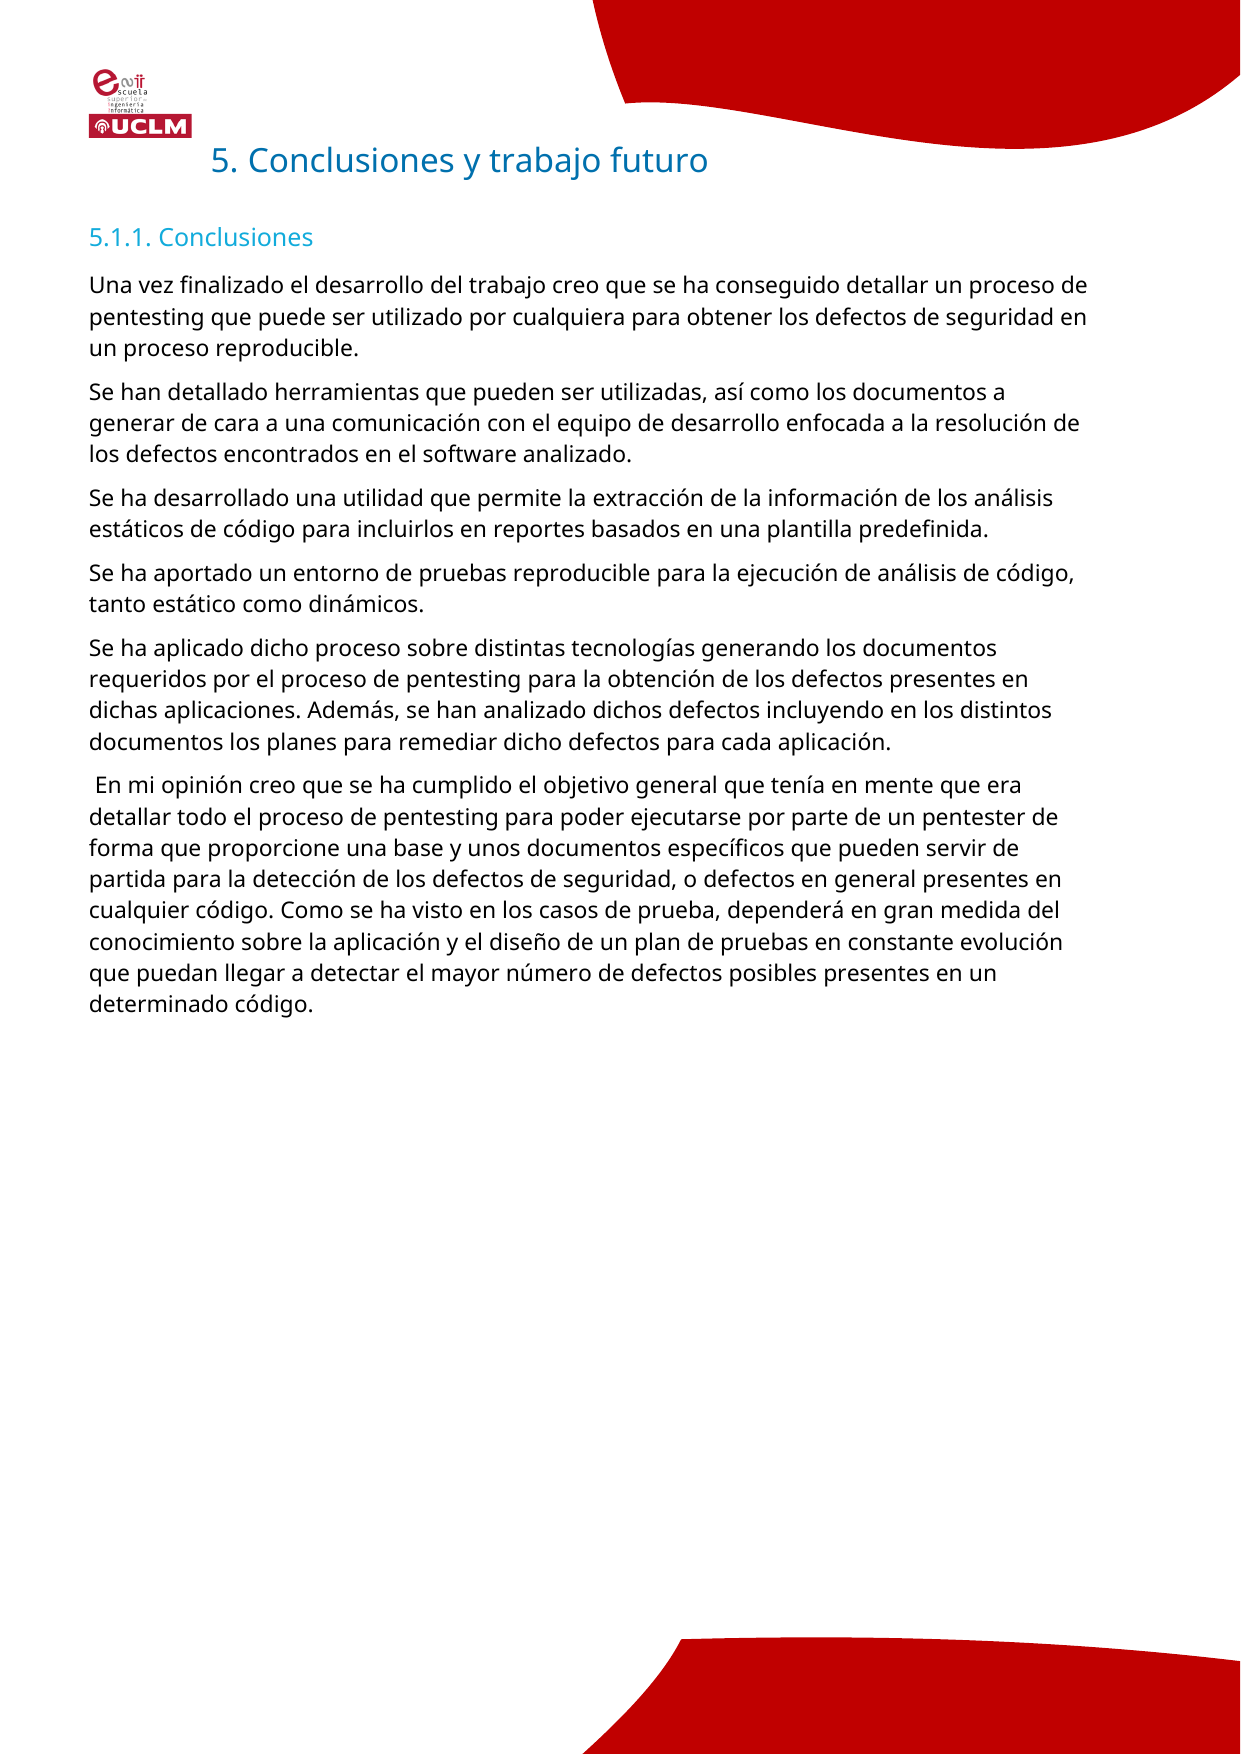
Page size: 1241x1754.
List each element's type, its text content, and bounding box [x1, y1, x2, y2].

text Se han detallado herramientas que pueden ser utilizadas, así como los documentos a generar de cara a una comunicación con el equipo de desarrollo enfocada a la resolución de los defectos encontrados en el software analizado. [89, 376, 1093, 469]
text Se ha aportado un entorno de pruebas reproducible para la ejecución de análisis de código, tanto estático como dinámicos. [89, 557, 1093, 619]
text En mi opinión creo que se ha cumplido el objetivo general que tenía en mente que era detallar todo el proceso de pentesting para poder ejecutarse por parte de un pentester de forma que proporcione una base y unos documentos específicos que pueden servir de partida para la detección de los defectos de seguridad, o defectos en general presentes en cualquier código. Como se ha visto en los casos de prueba, dependerá en gran medida del conocimiento sobre la aplicación y el diseño de un plan de pruebas en constante evolución que puedan llegar a detectar el mayor número de defectos posibles presentes en un determinado código. [89, 769, 1093, 1019]
text Se ha aplicado dicho proceso sobre distintas tecnologías generando los documentos requeridos por el proceso de pentesting para la obtención de los defectos presentes en dichas aplicaciones. Además, se han analizado dichos defectos incluyendo en los distintos documentos los planes para remediar dicho defectos para cada aplicación. [89, 632, 1093, 757]
subtitle Conclusiones [89, 219, 1093, 253]
subtitle Conclusiones y trabajo futuro [89, 136, 1093, 182]
text Se ha desarrollado una utilidad que permite la extracción de la información de los análisis estáticos de código para incluirlos en reportes basados en una plantilla predefinida. [89, 482, 1093, 544]
text Una vez finalizado el desarrollo del trabajo creo que se ha conseguido detallar un proceso de pentesting que puede ser utilizado por cualquiera para obtener los defectos de seguridad en un proceso reproducible. [89, 269, 1093, 363]
picture [88, 68, 192, 138]
